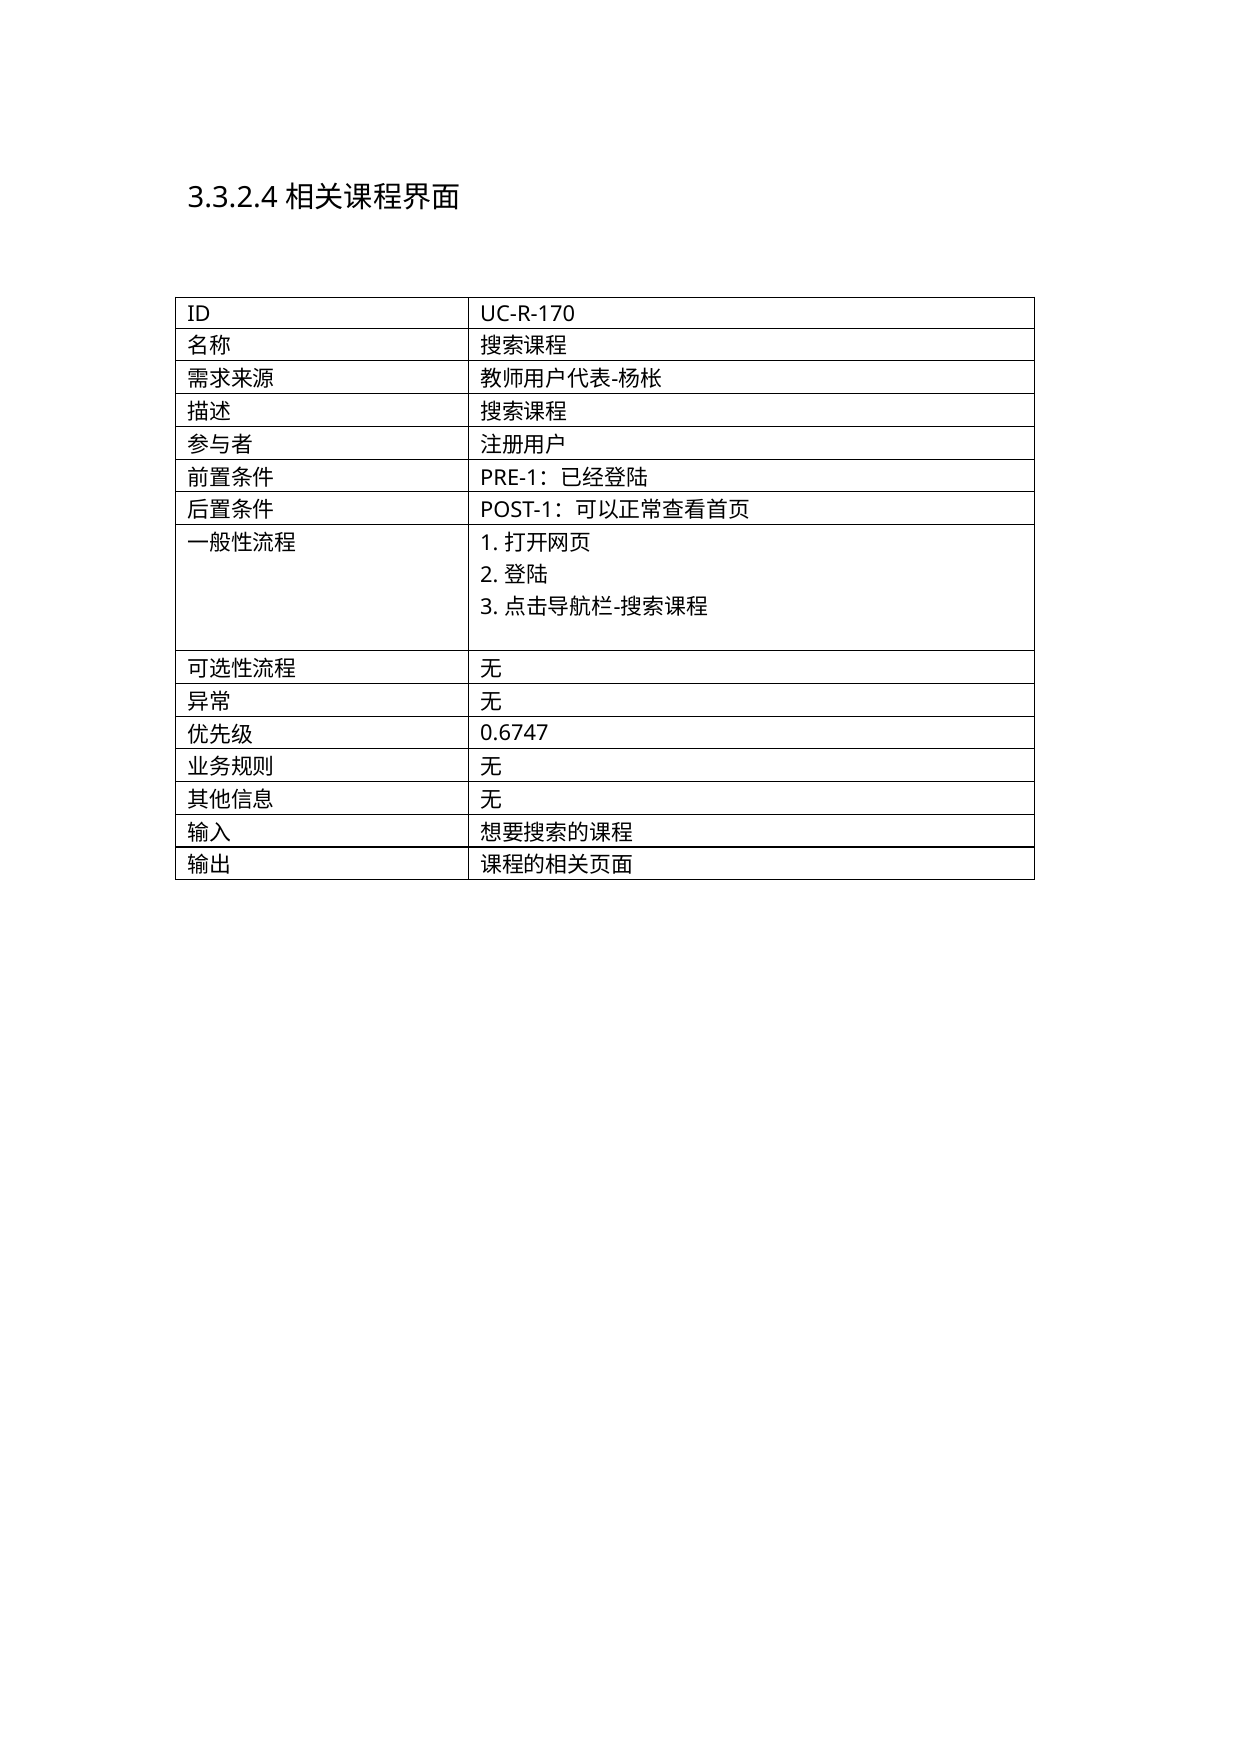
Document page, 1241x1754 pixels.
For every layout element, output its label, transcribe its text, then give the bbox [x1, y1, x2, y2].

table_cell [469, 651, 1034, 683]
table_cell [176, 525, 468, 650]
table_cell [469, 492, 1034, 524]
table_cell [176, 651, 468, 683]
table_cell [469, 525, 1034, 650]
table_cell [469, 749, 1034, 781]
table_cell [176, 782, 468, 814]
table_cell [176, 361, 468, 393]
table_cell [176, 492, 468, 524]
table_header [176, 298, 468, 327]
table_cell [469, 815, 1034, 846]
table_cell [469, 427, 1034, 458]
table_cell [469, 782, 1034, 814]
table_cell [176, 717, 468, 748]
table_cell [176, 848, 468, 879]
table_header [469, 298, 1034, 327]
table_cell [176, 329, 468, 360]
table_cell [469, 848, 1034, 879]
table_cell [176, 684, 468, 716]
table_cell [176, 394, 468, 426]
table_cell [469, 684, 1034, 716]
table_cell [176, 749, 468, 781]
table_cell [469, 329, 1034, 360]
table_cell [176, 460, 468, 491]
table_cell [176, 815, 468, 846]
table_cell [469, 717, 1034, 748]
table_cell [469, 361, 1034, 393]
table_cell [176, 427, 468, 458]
subtitle 3.3.2.4 相关课程界面 [187, 162, 1053, 227]
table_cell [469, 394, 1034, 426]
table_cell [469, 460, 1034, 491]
